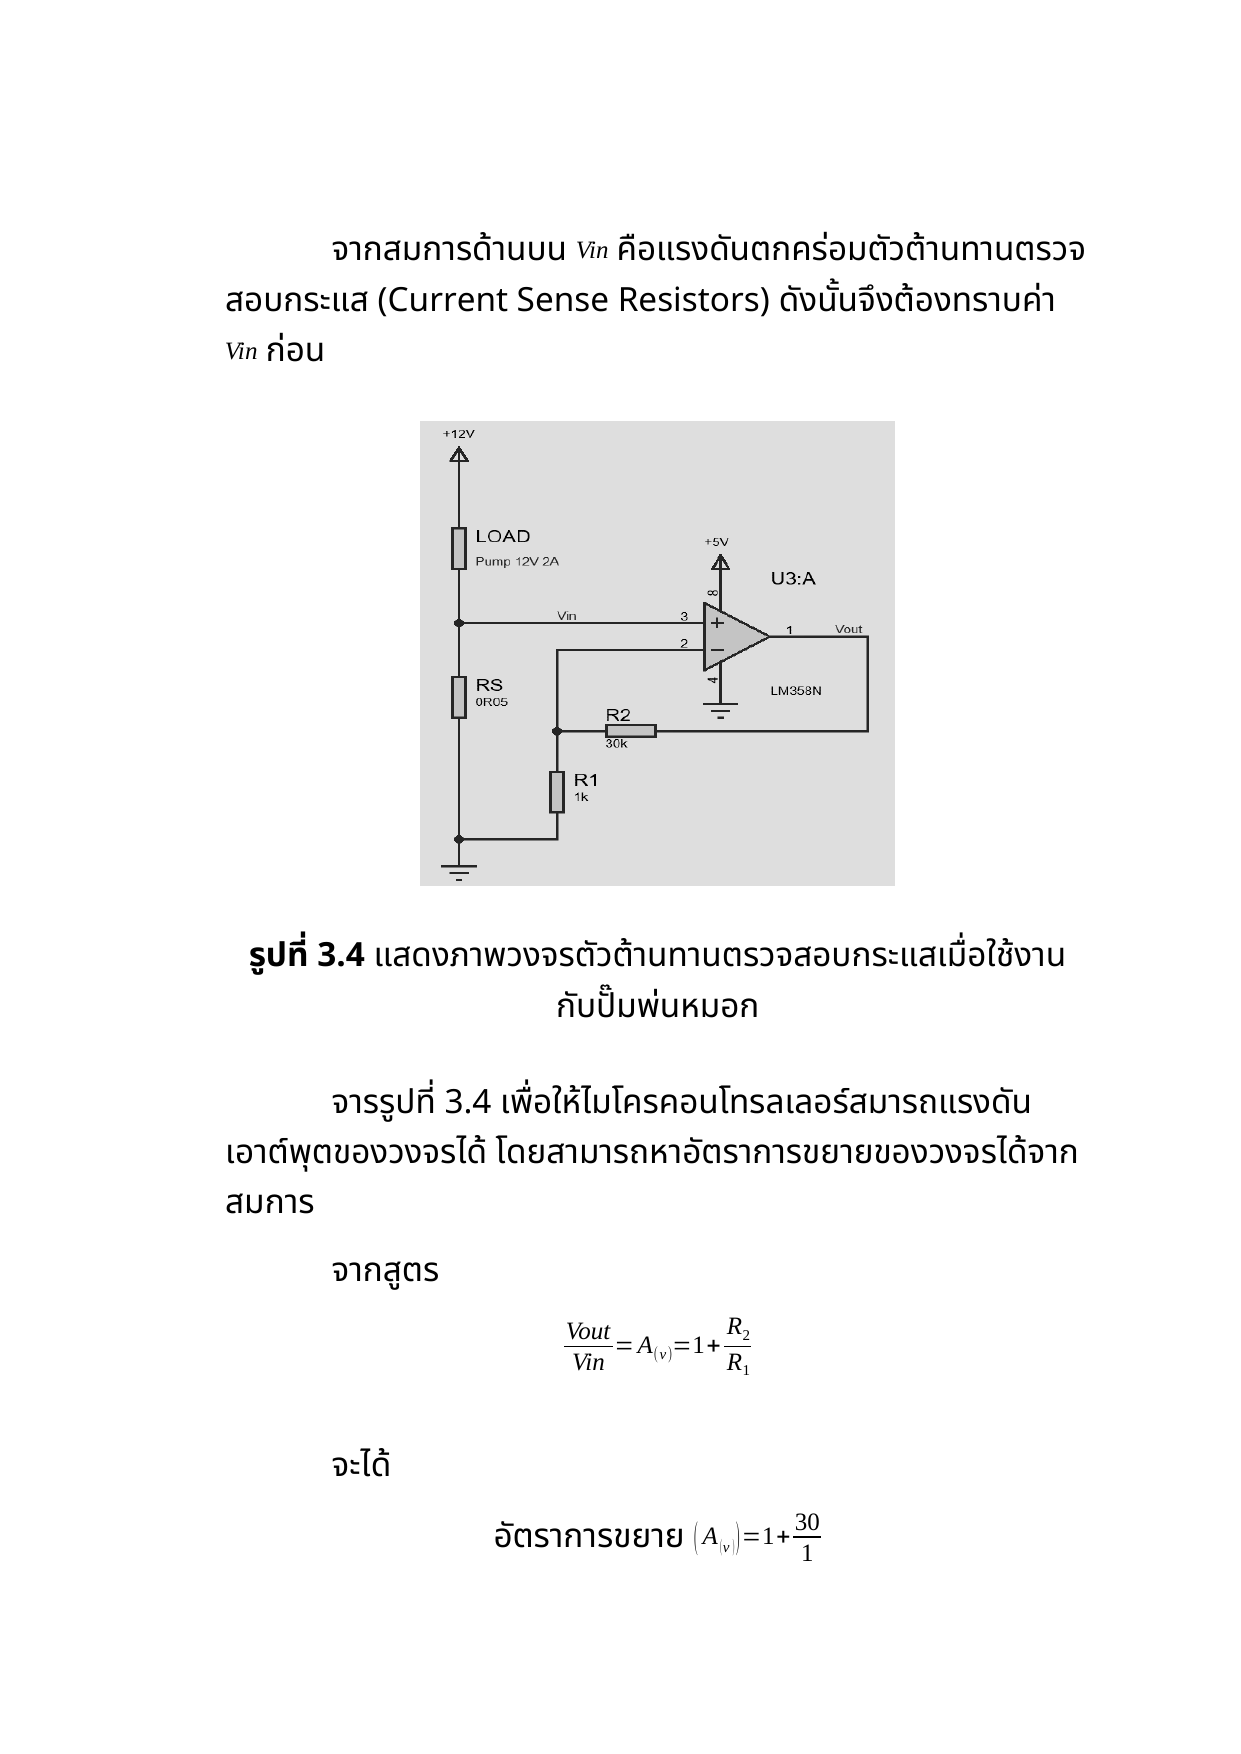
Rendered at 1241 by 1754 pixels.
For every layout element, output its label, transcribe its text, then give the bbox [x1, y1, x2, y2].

text จารรูปที่ 3.4 เพื่อให้ไมโครคอนโทรลเลอร์สมารถแรงดันเอาต์พุตของวงจรได้ โดยสามารถหาอัตราการขยายของวงจรได้จากสมการ [225, 1077, 1090, 1229]
text อัตราการขยาย [225, 1508, 1090, 1567]
text จะได้ [225, 1441, 1090, 1492]
table_header รูปที่ 3.4 แสดงภาพวงจรตัวต้านทานตรวจสอบกระแสเมื่อใช้งานกับปั๊มพ่นหมอก [225, 422, 1090, 1032]
text จากสูตร [225, 1246, 1090, 1296]
text จากสมการด้านบน คือแรงดันตกคร่อมตัวต้านทานตรวจสอบกระแส (Current Sense Resistors) ดังนั้นจึงต้องทราบค่า ก่อน [225, 225, 1090, 376]
